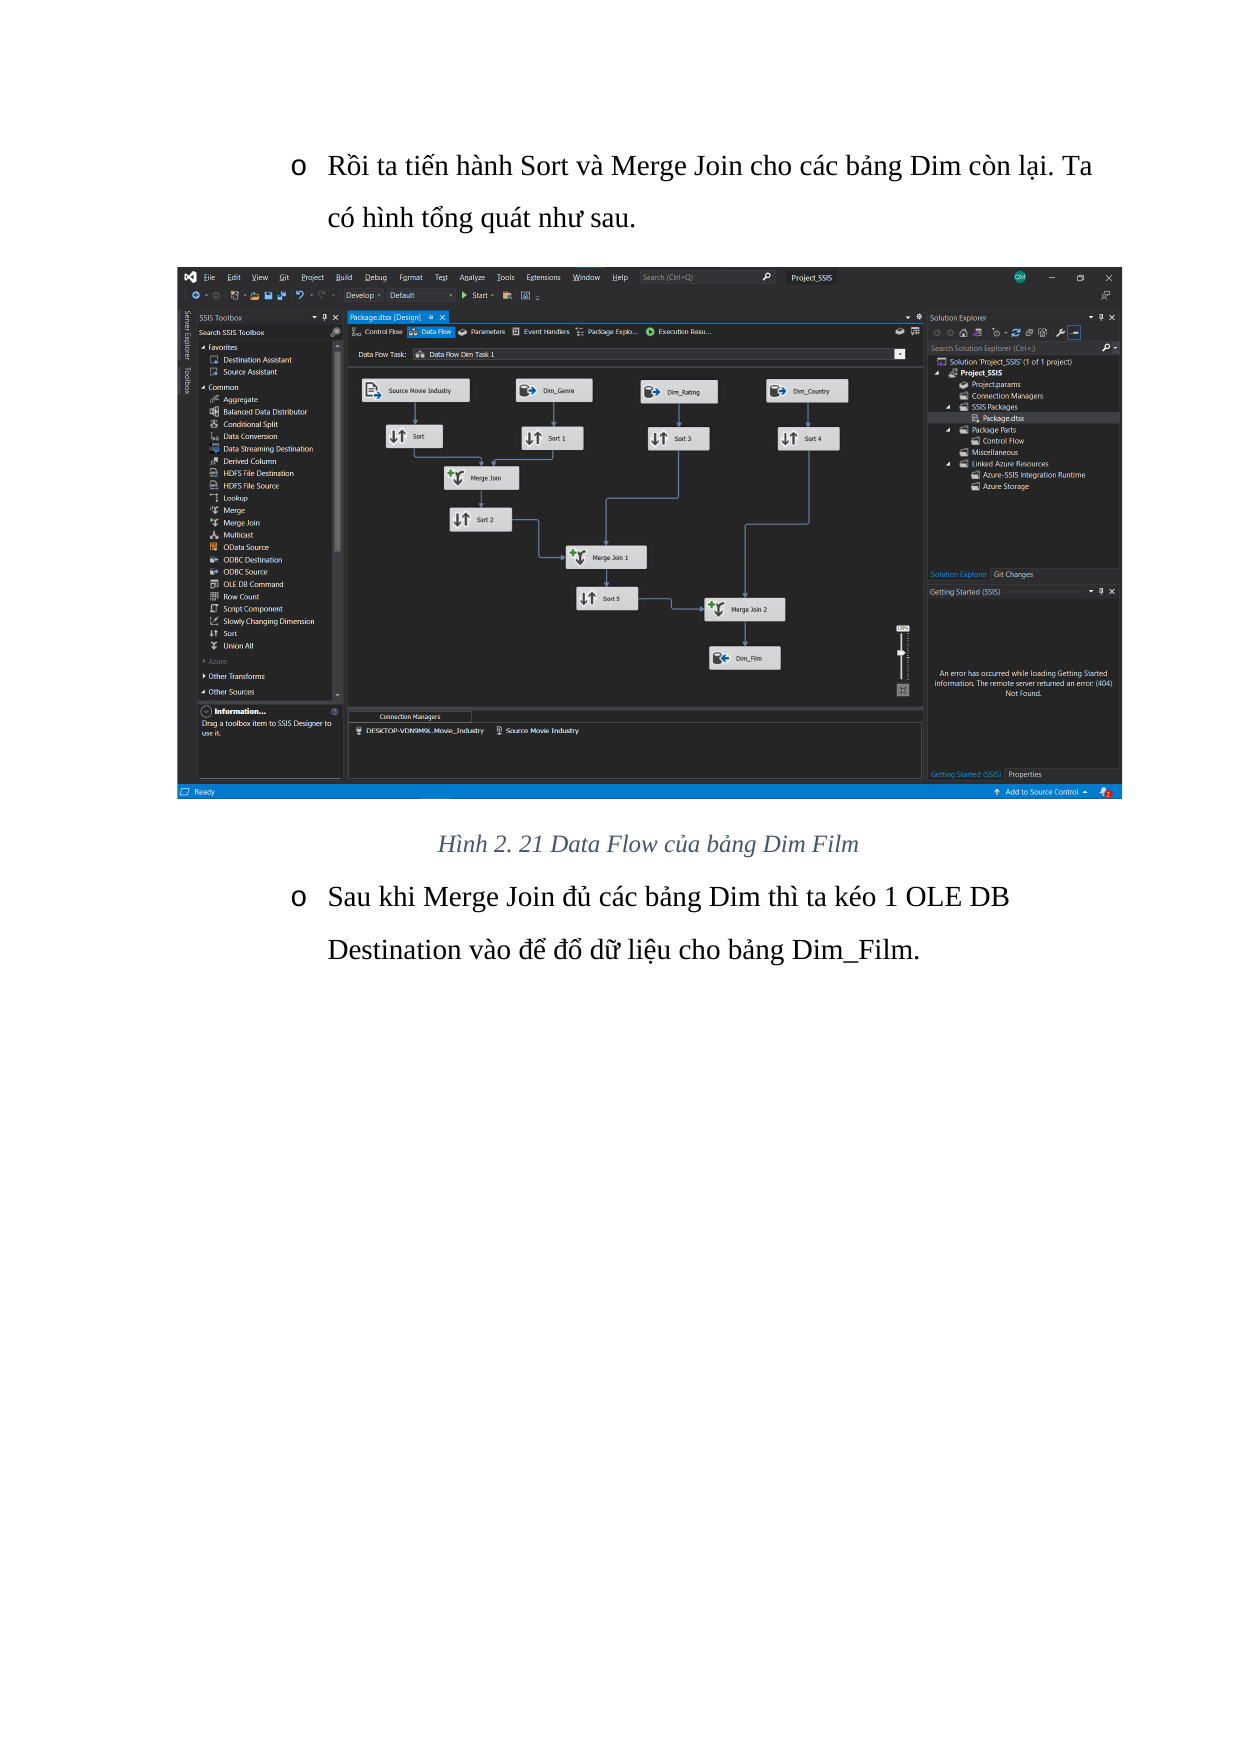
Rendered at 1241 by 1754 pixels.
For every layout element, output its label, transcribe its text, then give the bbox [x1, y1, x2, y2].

text Hình 2. 21 Data Flow của bảng Dim Film [177, 829, 1122, 858]
list Rồi ta tiến hành Sort và Merge Join cho các bảng Dim còn lại. Ta có hình tổng quát như sau. [290, 148, 1122, 234]
list Sau khi Merge Join đủ các bảng Dim thì ta kéo 1 OLE DB Destination vào để đổ dữ liệu cho bảng Dim_Film. [290, 879, 1122, 966]
picture [177, 267, 1123, 799]
